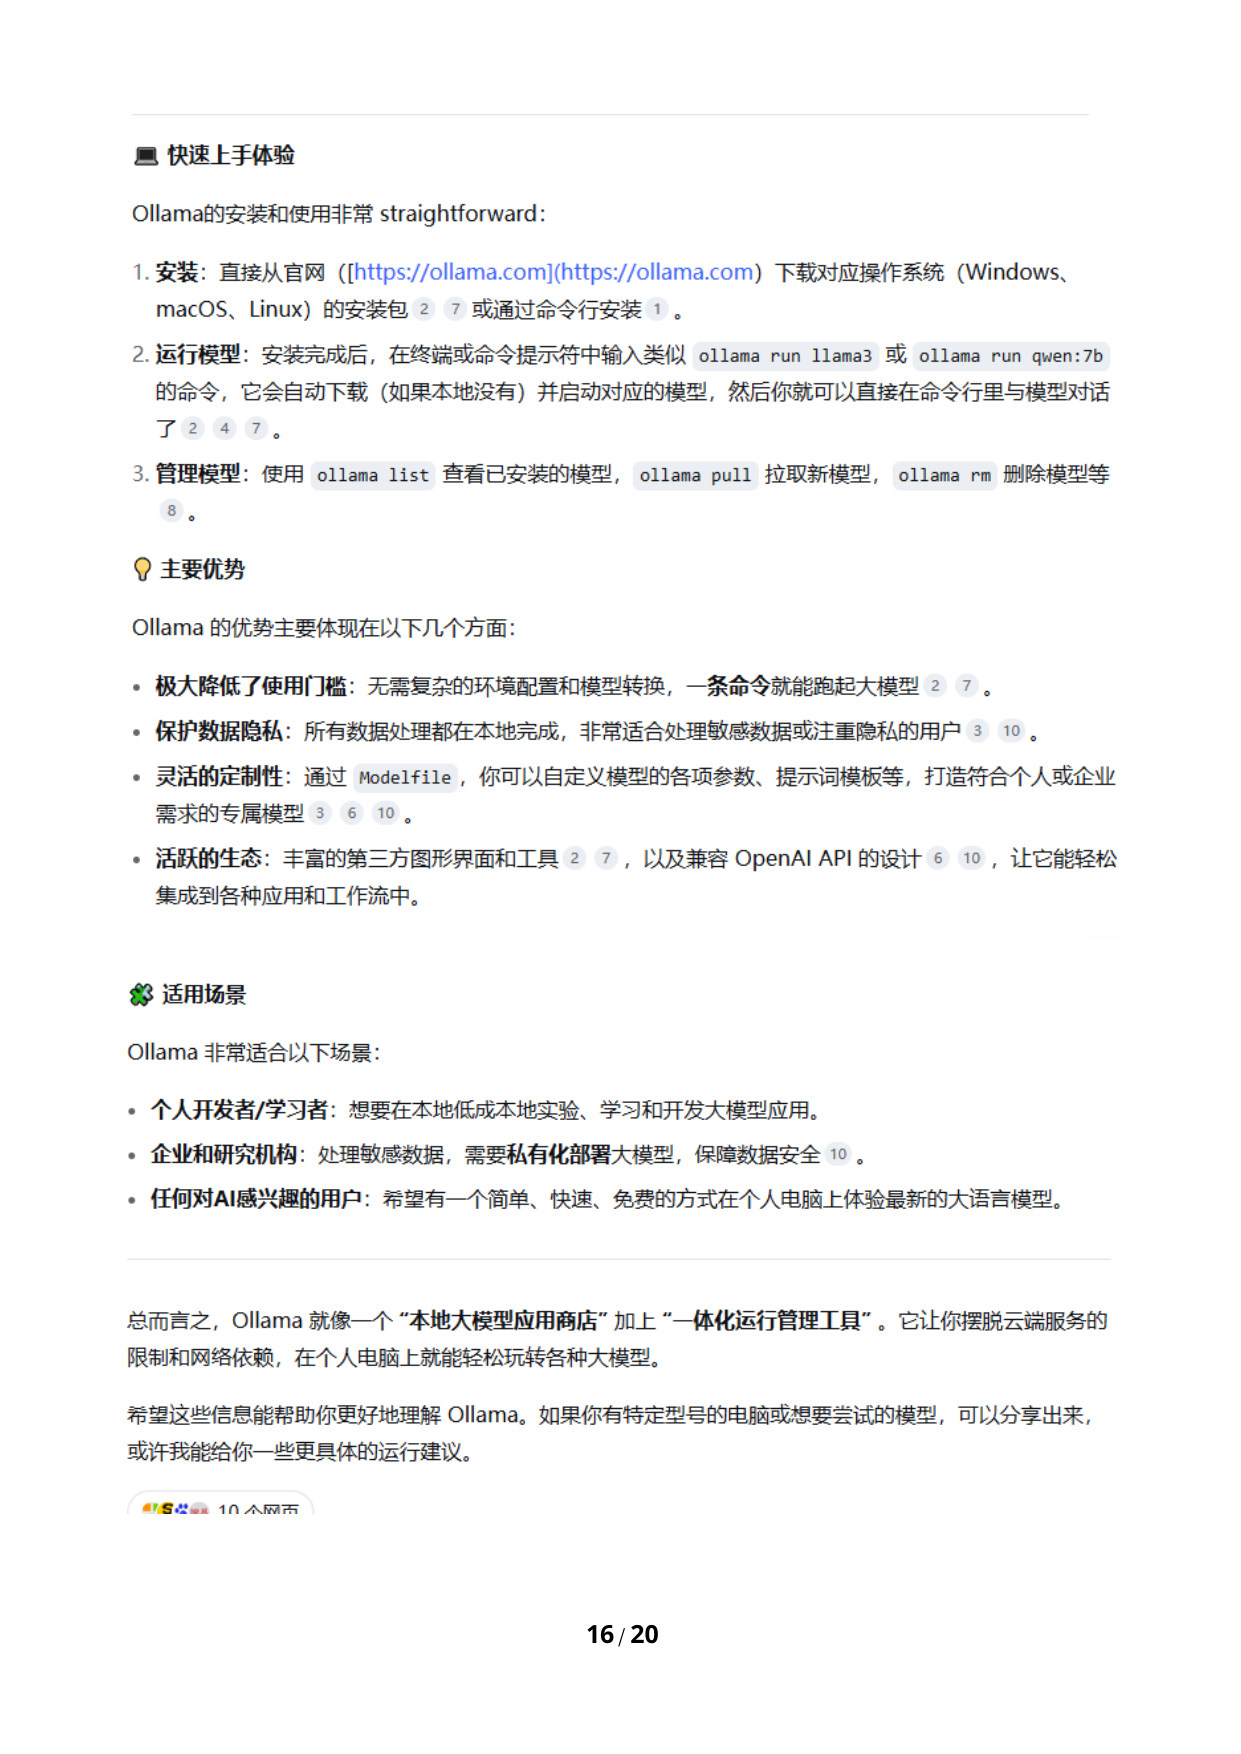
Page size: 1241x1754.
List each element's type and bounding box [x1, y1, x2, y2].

picture [75, 959, 1166, 1514]
picture [75, 114, 1166, 939]
